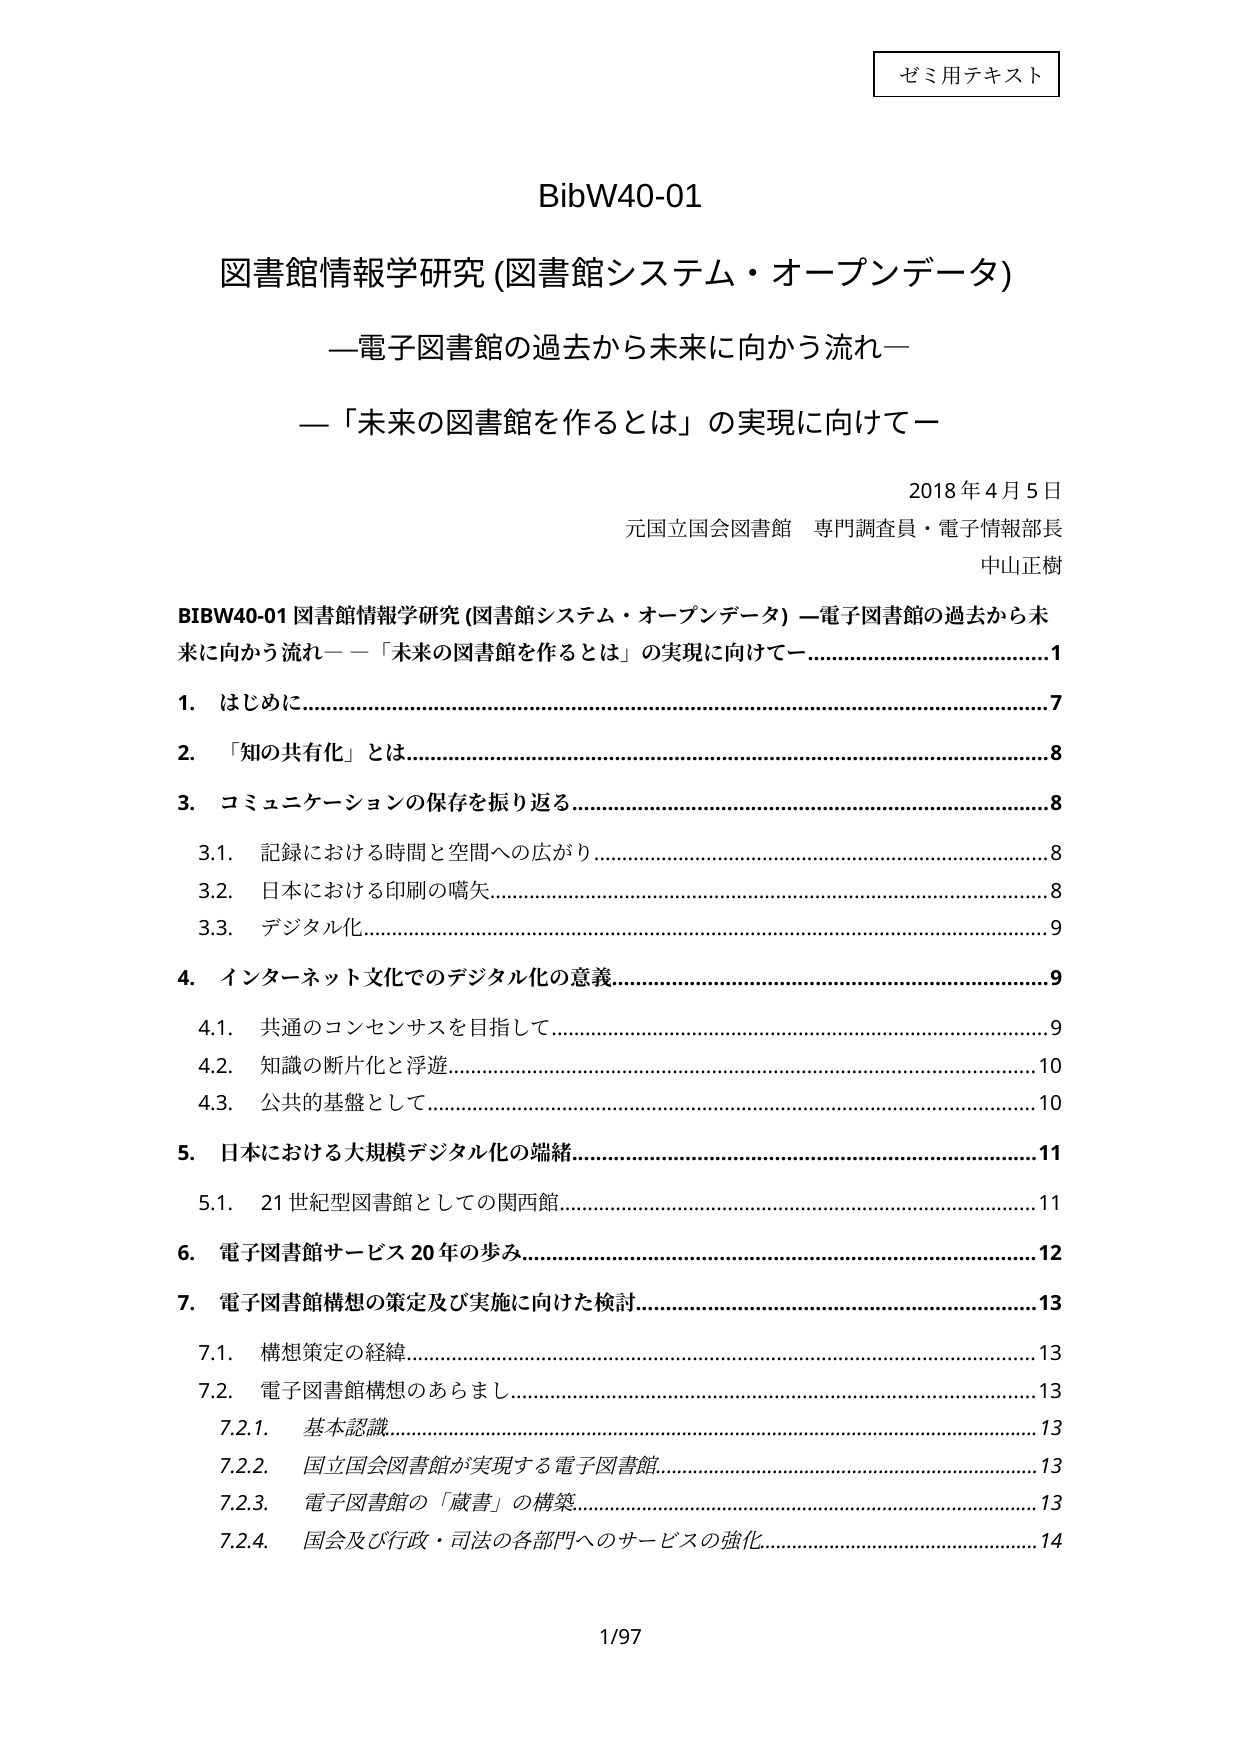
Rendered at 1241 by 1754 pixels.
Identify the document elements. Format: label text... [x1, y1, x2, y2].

text 元国立国会図書館 専門調査員・電子情報部長 [177, 508, 1063, 546]
text 3.1. 記録における時間と空間への広がり 8 [198, 833, 1063, 871]
text 7.2.2. 国立国会図書館が実現する電子図書館 13 [219, 1446, 1063, 1483]
text 中山正樹 [177, 546, 1063, 583]
text 7. 電子図書館構想の策定及び実施に向けた検討 13 [177, 1283, 1063, 1321]
text 3.3. デジタル化 9 [198, 908, 1063, 946]
title BibW40-01 図書館情報学研究 (図書館システム・オープンデータ) ―電子図書館の過去から未来に向かう流れ― ―「未来の図書館を作るとは」の実現に向けてー [177, 158, 1063, 458]
text 6. 電子図書館サービス20年の歩み 12 [177, 1233, 1063, 1271]
text 7.2.1. 基本認識 13 [219, 1408, 1063, 1446]
text 5.1. 21世紀型図書館としての関西館 11 [198, 1183, 1063, 1221]
text 2018年4月5日 [177, 471, 1063, 508]
text 7.2. 電子図書館構想のあらまし 13 [198, 1371, 1063, 1408]
text 4. インターネット文化でのデジタル化の意義 9 [177, 958, 1063, 996]
text BibW40-01 図書館情報学研究 (図書館システム・オープンデータ) ―電子図書館の過去から未来に向かう流れ― ―「未来の図書館を作るとは」の実現に向けてー 1 [177, 596, 1063, 671]
text 7.1. 構想策定の経緯 13 [198, 1333, 1063, 1371]
text 1. はじめに 7 [177, 683, 1063, 721]
text 3. コミュニケーションの保存を振り返る 8 [177, 783, 1063, 821]
text 5. 日本における大規模デジタル化の端緒 11 [177, 1133, 1063, 1171]
text 4.2. 知識の断片化と浮遊 10 [198, 1046, 1063, 1083]
text 7.2.3. 電子図書館の「蔵書」の構築 13 [219, 1483, 1063, 1521]
text 7.2.4. 国会及び行政・司法の各部門へのサービスの強化 14 [219, 1521, 1063, 1558]
text 2. 「知の共有化」とは 8 [177, 733, 1063, 771]
text 4.3. 公共的基盤として 10 [198, 1083, 1063, 1121]
text 4.1. 共通のコンセンサスを目指して 9 [198, 1008, 1063, 1046]
text 3.2. 日本における印刷の嚆矢 8 [198, 871, 1063, 908]
